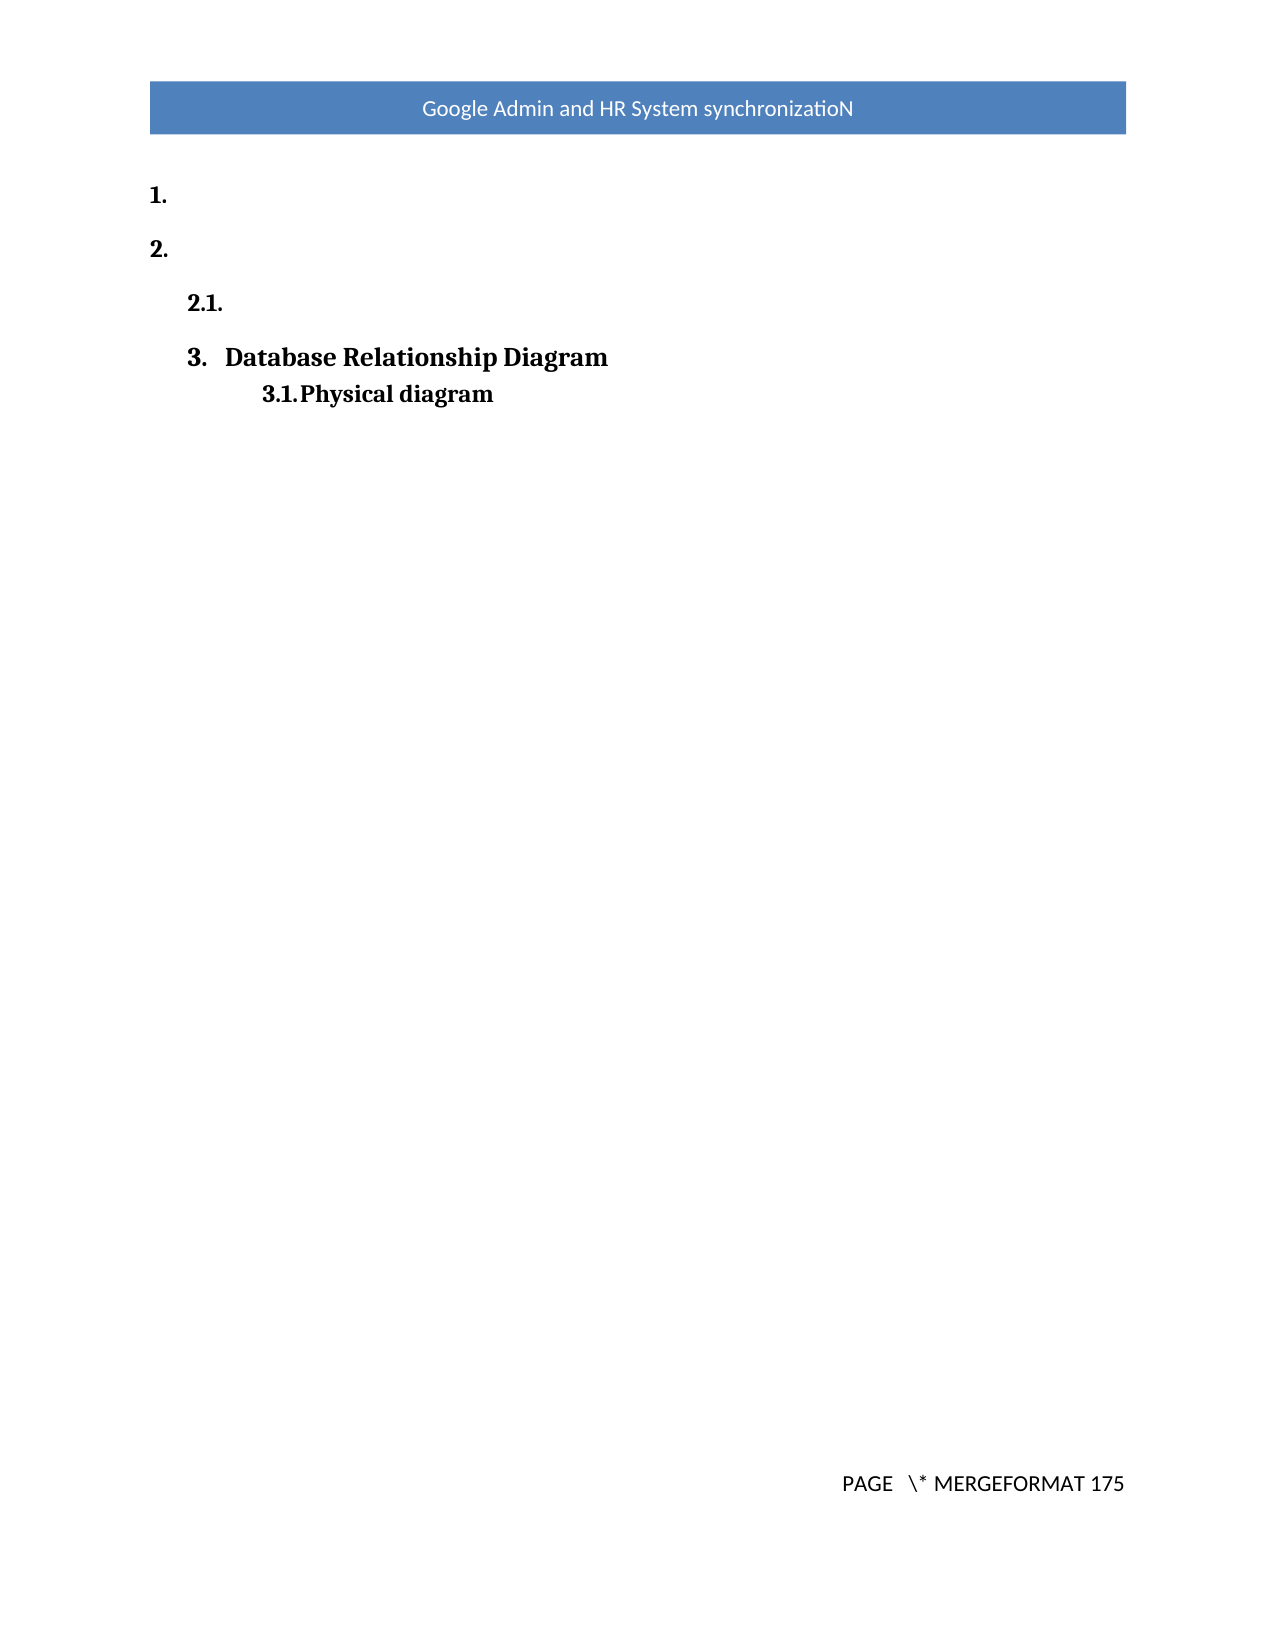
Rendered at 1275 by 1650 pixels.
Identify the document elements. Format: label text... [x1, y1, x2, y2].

subtitle Database Relationship Diagram [187, 342, 1125, 373]
subtitle Physical diagram [262, 380, 1125, 409]
